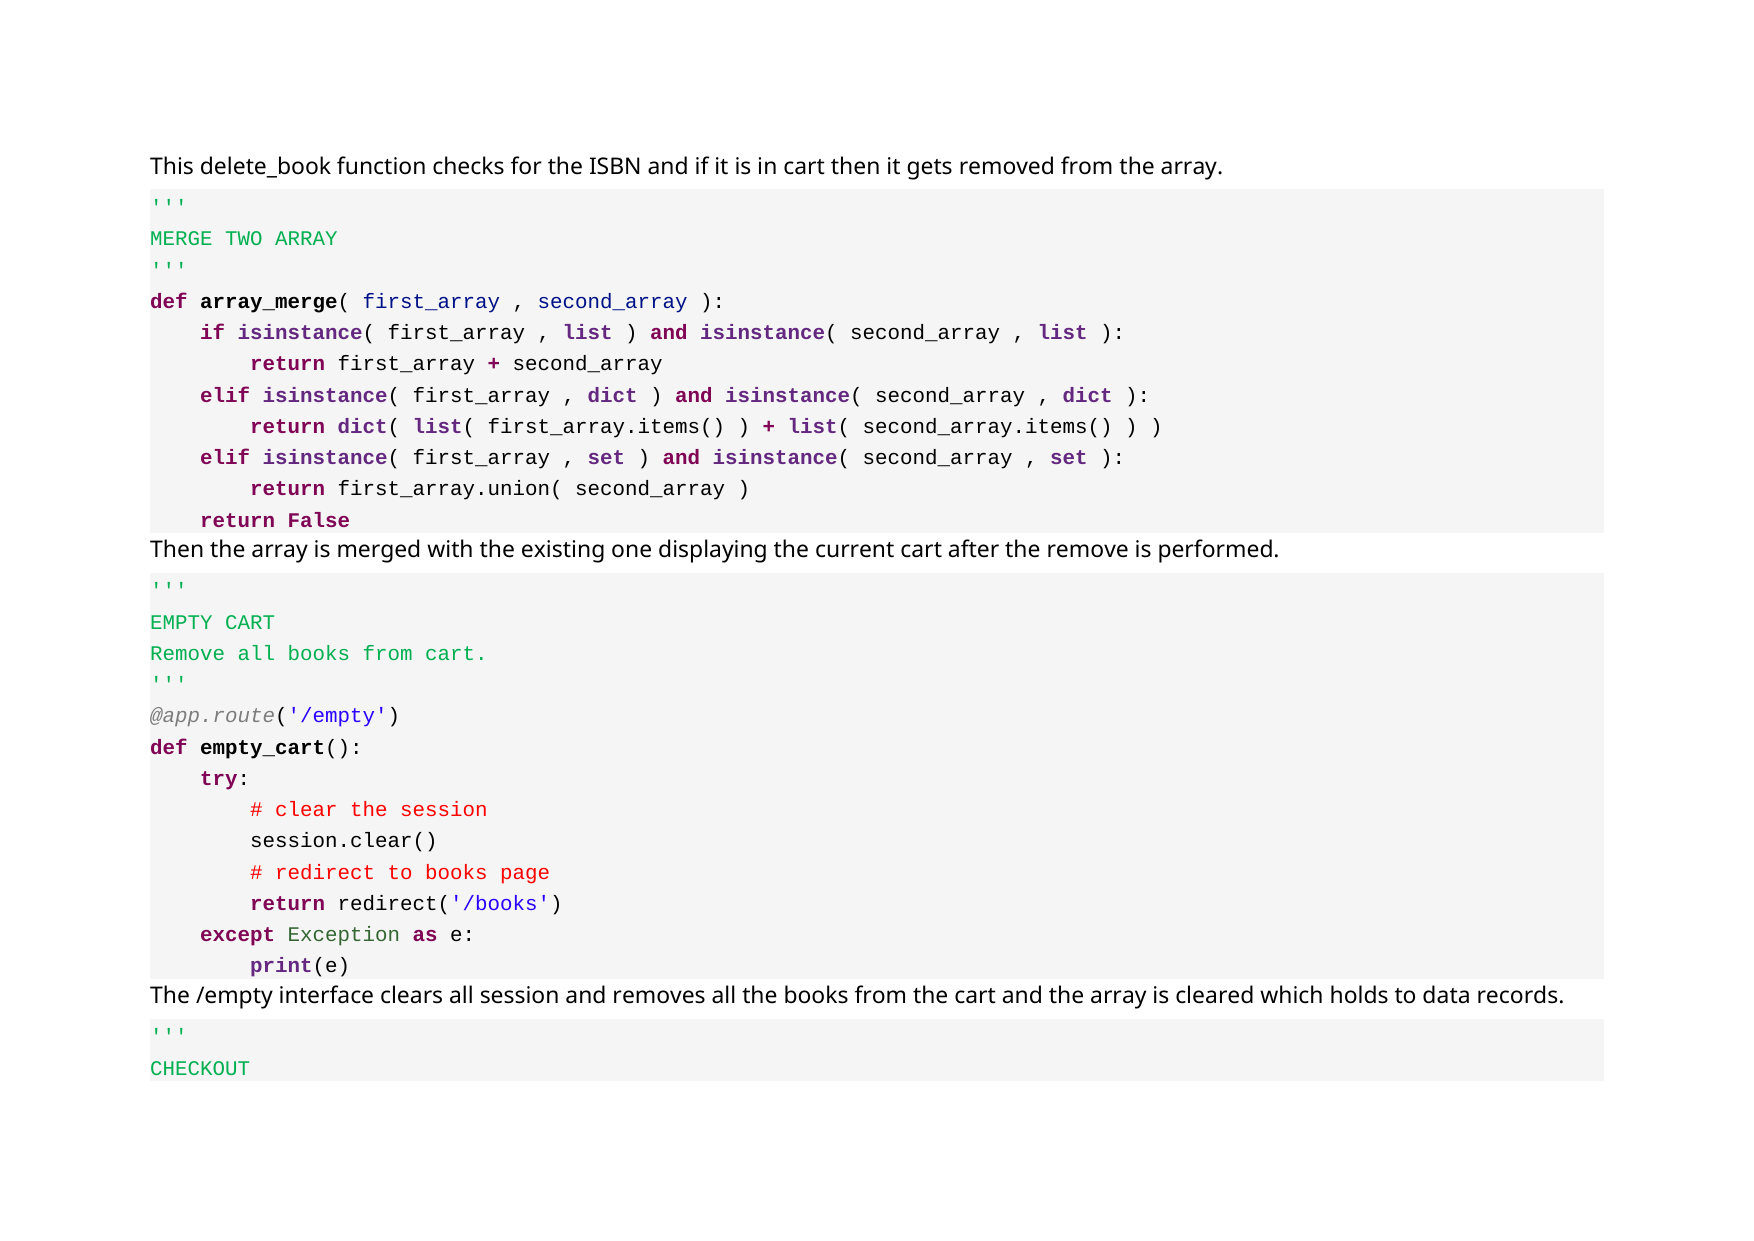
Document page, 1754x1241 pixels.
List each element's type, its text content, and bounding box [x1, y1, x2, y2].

text return first_array.union( second_array ) [150, 471, 1604, 502]
text ''' [150, 252, 1604, 283]
text @app.route('/empty') [150, 698, 1604, 729]
text EMPTY CART [150, 604, 1604, 635]
text ''' [150, 573, 1604, 604]
text session.clear() [150, 823, 1604, 854]
text except Exception as e: [150, 917, 1604, 948]
text ''' [150, 1019, 1604, 1050]
text try: [150, 760, 1604, 792]
text if isinstance( first_array , list ) and isinstance( second_array , list ): [150, 314, 1604, 346]
text return redirect('/books') [150, 885, 1604, 917]
text CHECKOUT [150, 1050, 1604, 1081]
text # clear the session [150, 792, 1604, 823]
text print(e) [150, 948, 1604, 979]
text return False [150, 502, 1604, 533]
text MERGE TWO ARRAY [150, 221, 1604, 252]
text return dict( list( first_array.items() ) + list( second_array.items() ) ) [150, 408, 1604, 439]
text This delete_book function checks for the ISBN and if it is in cart then it gets removed from the array. [150, 150, 1604, 181]
text ''' [150, 667, 1604, 698]
text elif isinstance( first_array , set ) and isinstance( second_array , set ): [150, 439, 1604, 471]
text Remove all books from cart. [150, 635, 1604, 667]
text The /empty interface clears all session and removes all the books from the cart and the array is cleared which holds to data records. [150, 979, 1604, 1010]
text def array_merge( first_array , second_array ): [150, 283, 1604, 314]
text # redirect to books page [150, 854, 1604, 885]
text def empty_cart(): [150, 729, 1604, 760]
text elif isinstance( first_array , dict ) and isinstance( second_array , dict ): [150, 377, 1604, 408]
text Then the array is merged with the existing one displaying the current cart after the remove is performed. [150, 533, 1604, 564]
text ''' [150, 189, 1604, 221]
text return first_array + second_array [150, 346, 1604, 377]
